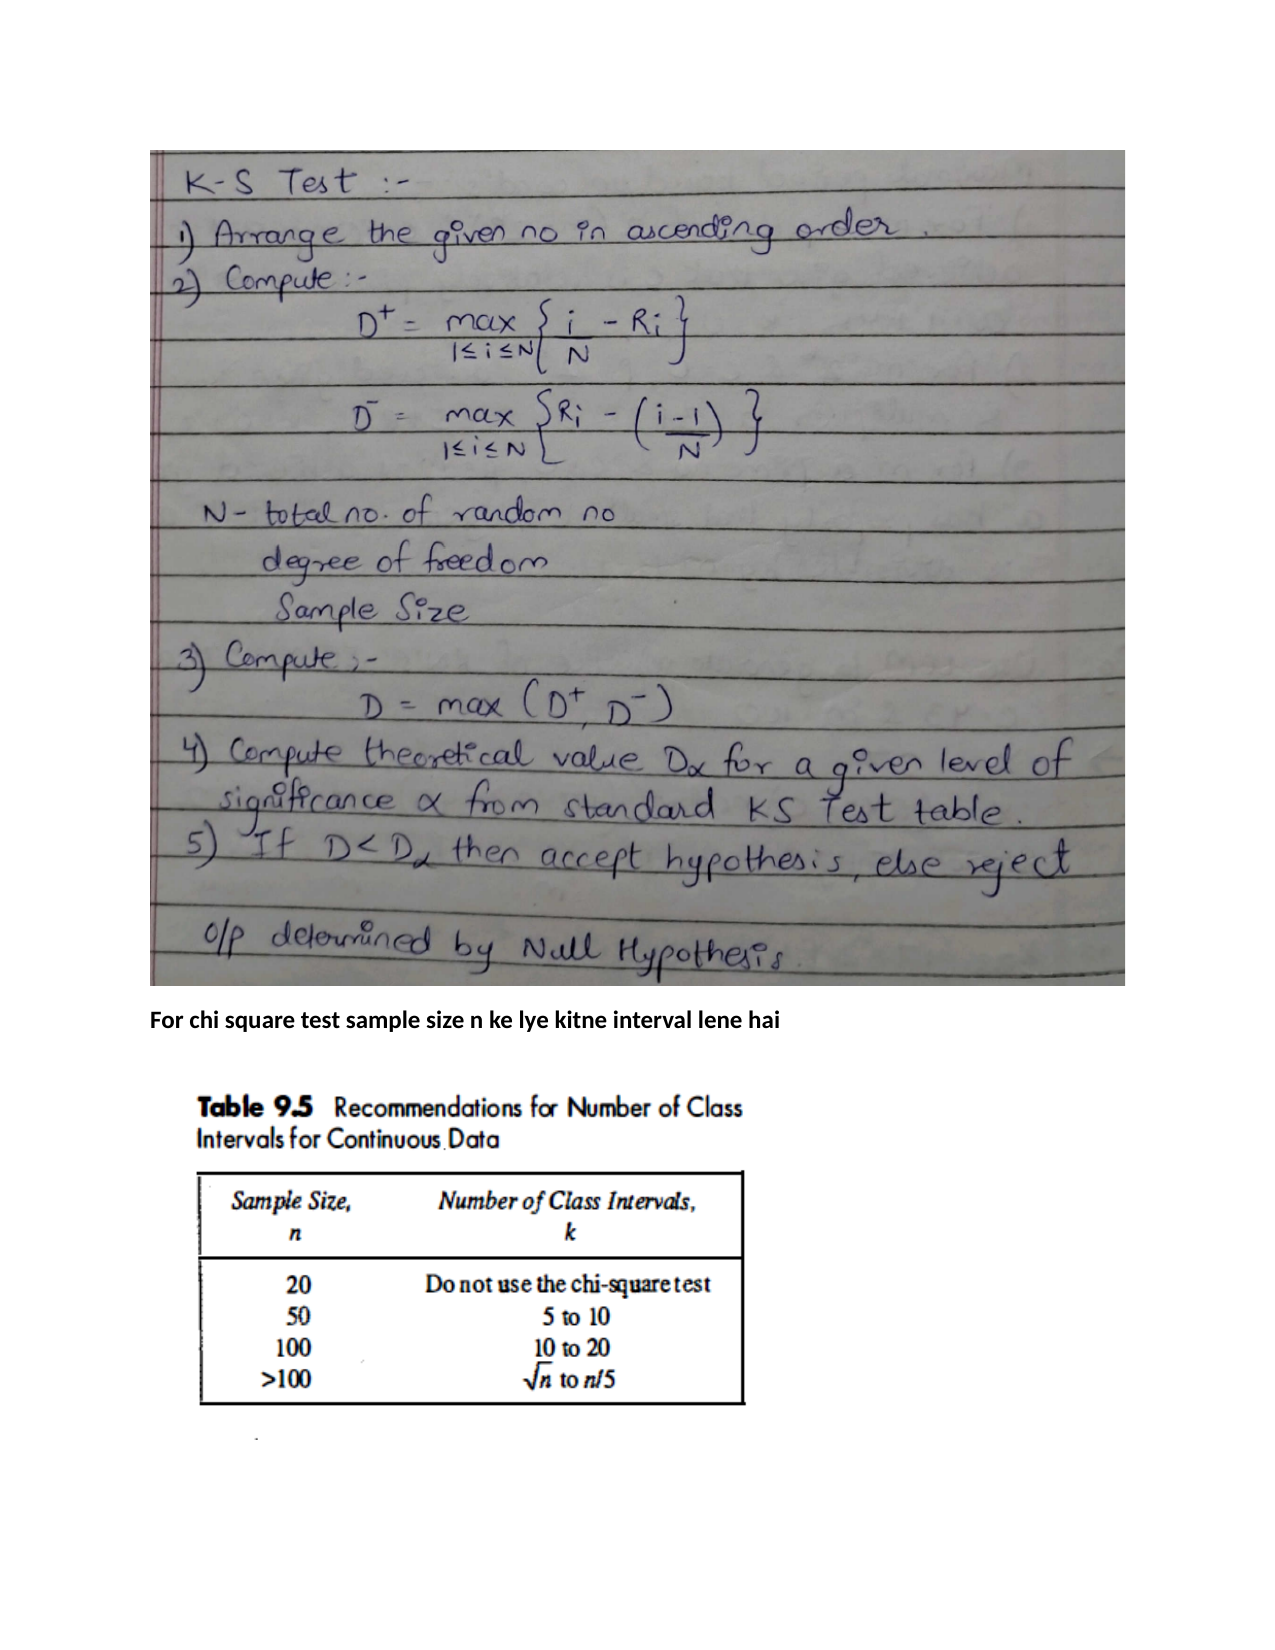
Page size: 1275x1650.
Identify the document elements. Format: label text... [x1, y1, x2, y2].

picture [150, 150, 1125, 986]
text For chi square test sample size n ke lye kitne interval lene hai [150, 1004, 1125, 1034]
picture [150, 1053, 829, 1440]
